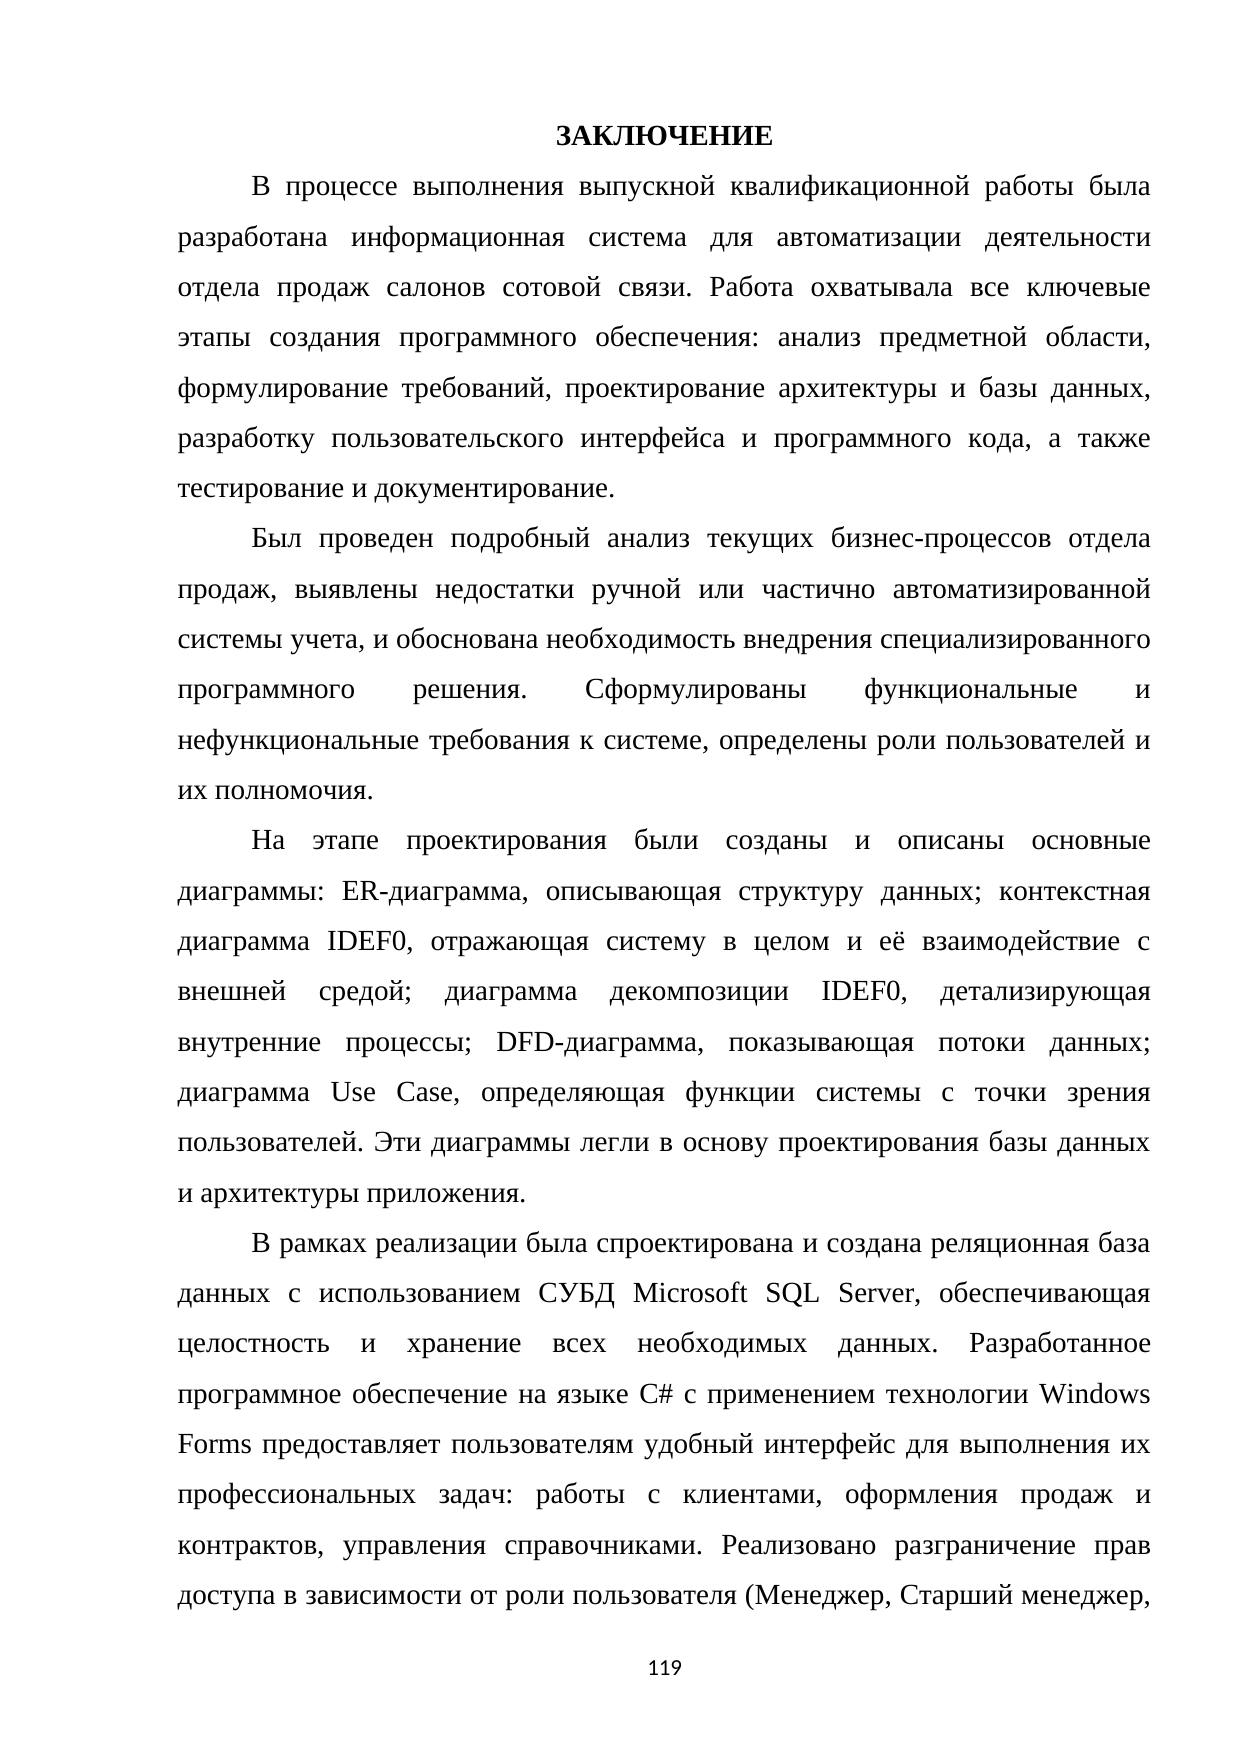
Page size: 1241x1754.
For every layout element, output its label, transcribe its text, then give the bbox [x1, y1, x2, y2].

text Был проведен подробный анализ текущих бизнес-процессов отдела продаж, выявлены недостатки ручной или частично автоматизированной системы учета, и обоснована необходимость внедрения специализированного программного решения. Сформулированы функциональные и нефункциональные требования к системе, определены роли пользователей и их полномочия. [177, 521, 1152, 806]
text В процессе выполнения выпускной квалификационной работы была разработана информационная система для автоматизации деятельности отдела продаж салонов сотовой связи. Работа охватывала все ключевые этапы создания программного обеспечения: анализ предметной области, формулирование требований, проектирование архитектуры и базы данных, разработку пользовательского интерфейса и программного кода, а также тестирование и документирование. [177, 168, 1152, 504]
text На этапе проектирования были созданы и описаны основные диаграммы: ER-диаграмма, описывающая структуру данных; контекстная диаграмма IDEF0, отражающая систему в целом и её взаимодействие с внешней средой; диаграмма декомпозиции IDEF0, детализирующая внутренние процессы; DFD-диаграмма, показывающая потоки данных; диаграмма Use Case, определяющая функции системы с точки зрения пользователей. Эти диаграммы легли в основу проектирования базы данных и архитектуры приложения. [177, 822, 1152, 1208]
subtitle ЗАКЛЮЧЕНИЕ [177, 118, 1152, 152]
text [177, 1225, 1152, 1611]
